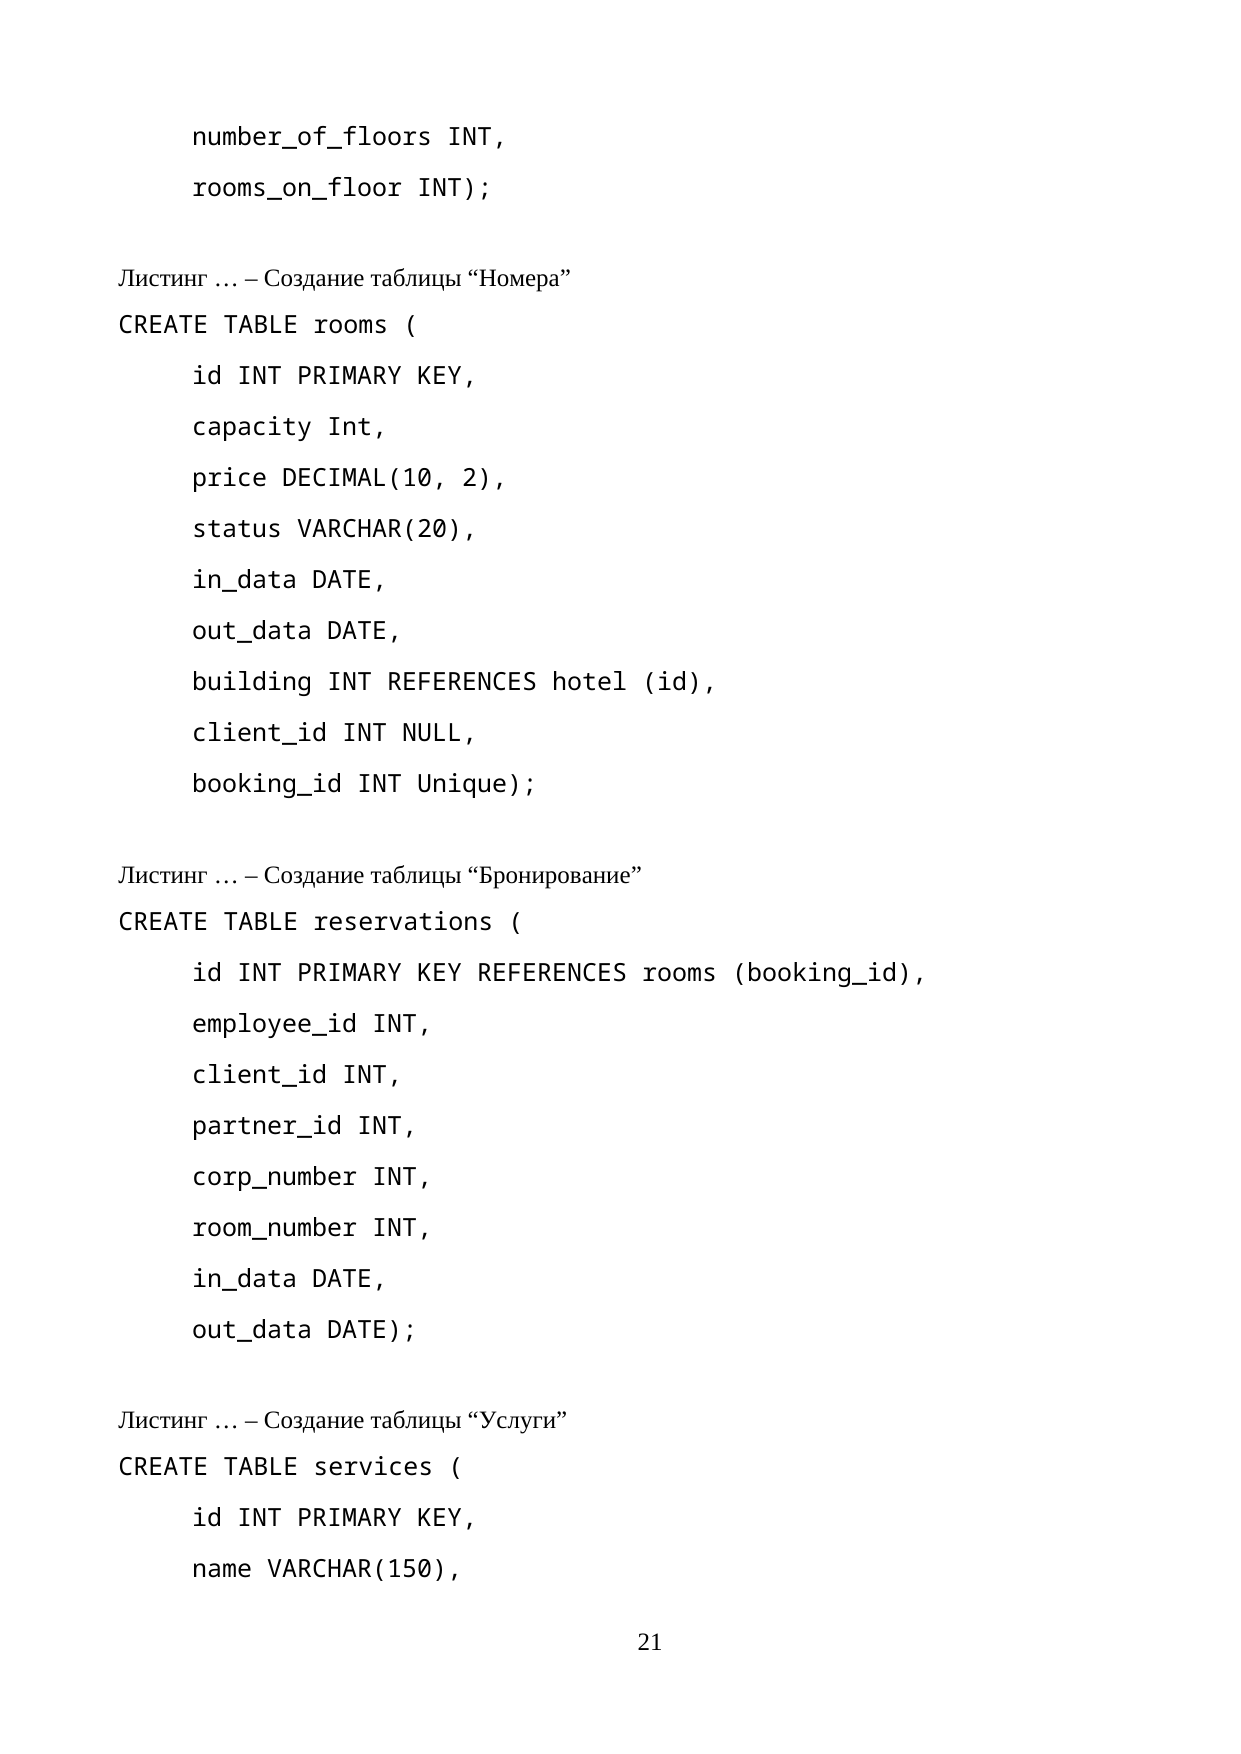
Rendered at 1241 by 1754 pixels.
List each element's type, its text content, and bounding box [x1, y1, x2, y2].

text client_id INT, [118, 1056, 1181, 1090]
text name VARCHAR(150), [118, 1551, 1181, 1585]
text partner_id INT, [118, 1107, 1181, 1141]
text CREATE TABLE rooms ( [118, 306, 1181, 341]
text corp_number INT, [118, 1158, 1181, 1192]
text id INT PRIMARY KEY REFERENCES rooms (booking_id), [118, 954, 1181, 988]
text price DECIMAL(10, 2), [118, 459, 1181, 494]
text building INT REFERENCES hotel (id), [118, 664, 1181, 698]
text number_of_floors INT, [118, 118, 1181, 152]
text Листинг … – Создание таблицы “Услуги” [118, 1406, 1181, 1434]
text CREATE TABLE services ( [118, 1449, 1181, 1483]
text client_id INT NULL, [118, 715, 1181, 749]
text rooms_on_floor INT); [118, 169, 1181, 203]
text employee_id INT, [118, 1005, 1181, 1039]
text out_data DATE, [118, 613, 1181, 647]
text Листинг … – Создание таблицы “Номера” [118, 263, 1181, 292]
text out_data DATE); [118, 1311, 1181, 1346]
text capacity Int, [118, 408, 1181, 443]
text room_number INT, [118, 1209, 1181, 1243]
text Листинг … – Создание таблицы “Бронирование” [118, 860, 1181, 889]
text booking_id INT Unique); [118, 766, 1181, 800]
text id INT PRIMARY KEY, [118, 1500, 1181, 1534]
text in_data DATE, [118, 1260, 1181, 1294]
text status VARCHAR(20), [118, 511, 1181, 545]
text CREATE TABLE reservations ( [118, 903, 1181, 937]
text id INT PRIMARY KEY, [118, 357, 1181, 392]
text in_data DATE, [118, 562, 1181, 596]
